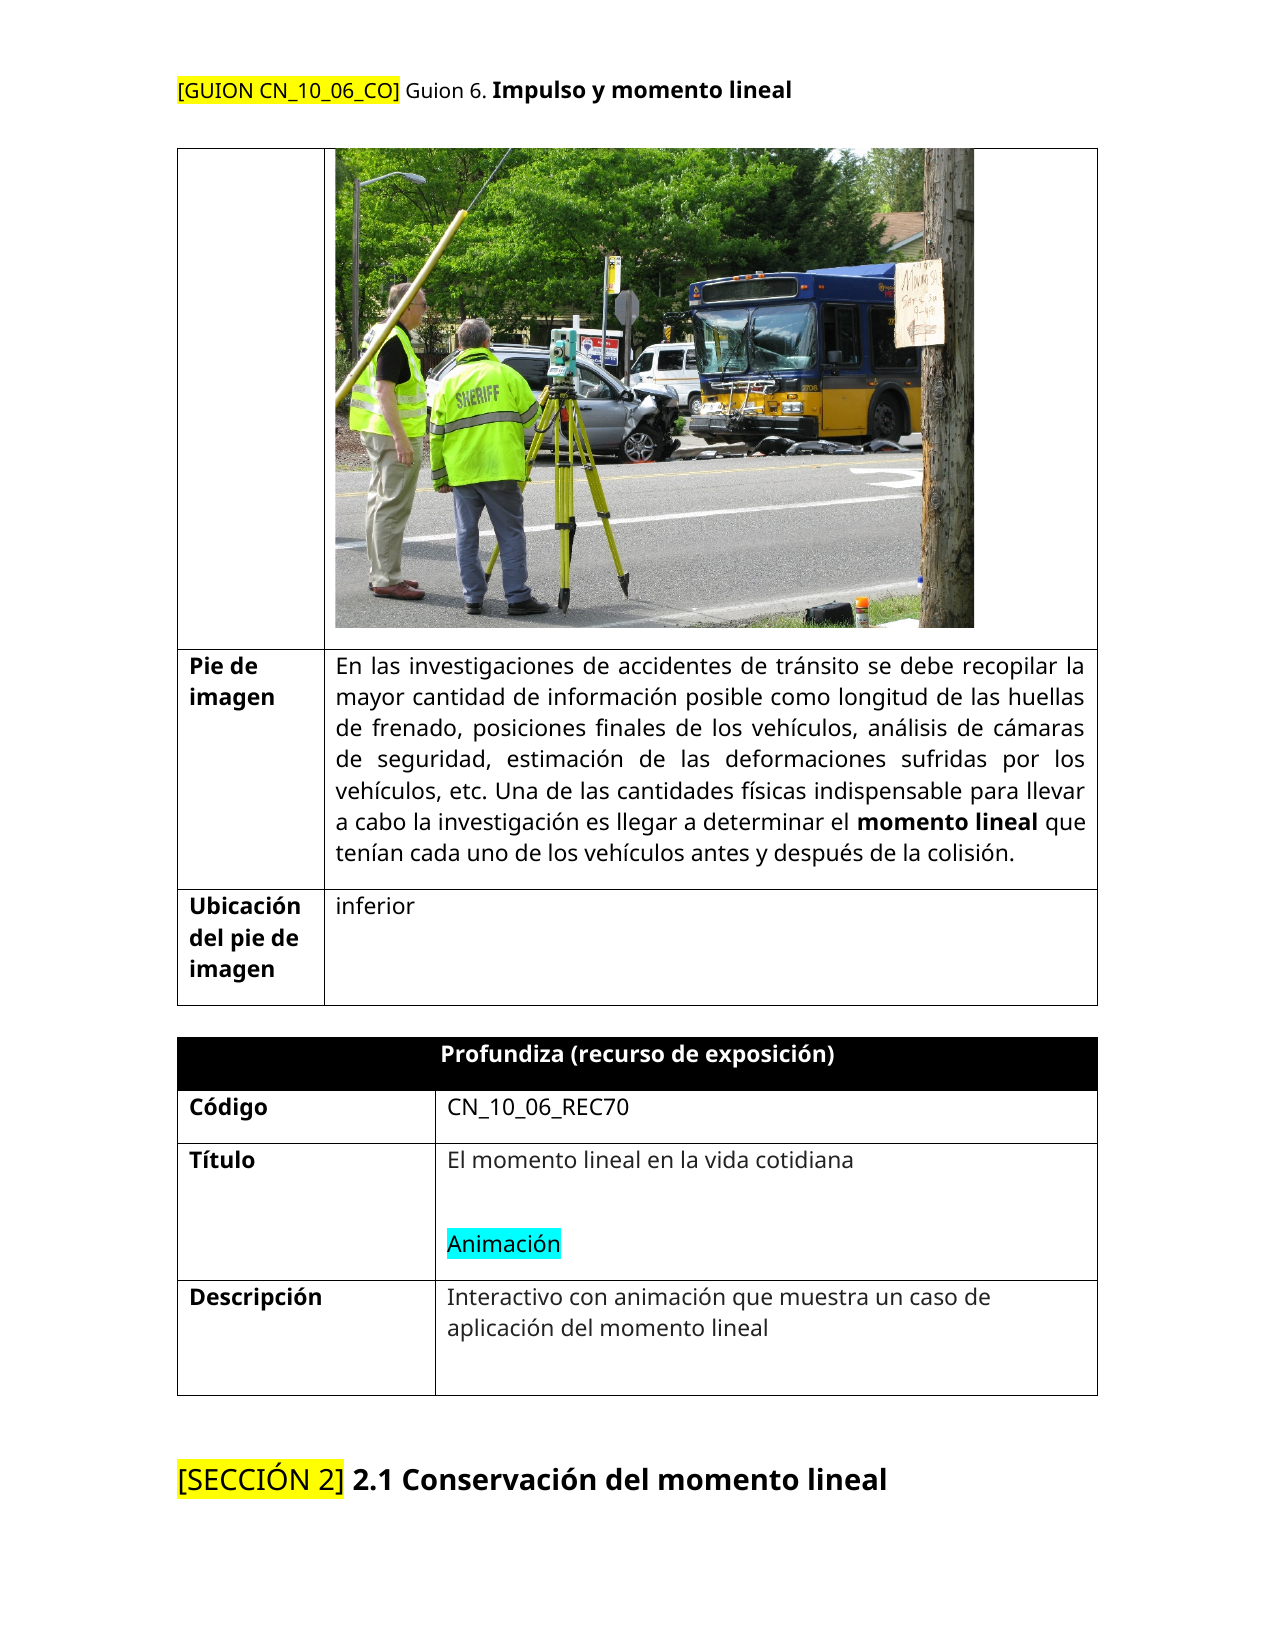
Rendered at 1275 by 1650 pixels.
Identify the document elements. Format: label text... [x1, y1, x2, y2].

table_cell Pie de imagen [178, 650, 324, 889]
table_cell Título [178, 1144, 435, 1280]
table_header Profundiza (recurso de exposición) [178, 1038, 1097, 1090]
table_cell En las investigaciones de accidentes de tránsito se debe recopilar la mayor cantidad de información posible como longitud de las huellas de frenado, posiciones finales de los vehículos, análisis de cámaras de seguridad, estimación de las deformaciones sufridas por los vehículos, etc. Una de las cantidades físicas indispensable para llevar a cabo la investigación es llegar a determinar el momento lineal que tenían cada uno de los vehículos antes y después de la colisión. [325, 650, 1097, 889]
text [SECCIÓN 2] 2.1 Conservación del momento lineal [344, 1459, 1098, 1499]
table_cell Código [178, 1091, 435, 1143]
table_cell Descripción [178, 1281, 435, 1395]
table_cell Ubicación del pie de imagen [178, 890, 324, 1005]
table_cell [178, 149, 324, 648]
picture [335, 148, 975, 628]
table_cell CN_10_06_REC70 [436, 1091, 1097, 1143]
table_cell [325, 149, 1097, 648]
table_cell El momento lineal en la vida cotidiana Animación [436, 1144, 1097, 1280]
table_cell Interactivo con animación que muestra un caso de aplicación del momento lineal [436, 1281, 1097, 1395]
table_cell inferior [325, 890, 1097, 1005]
